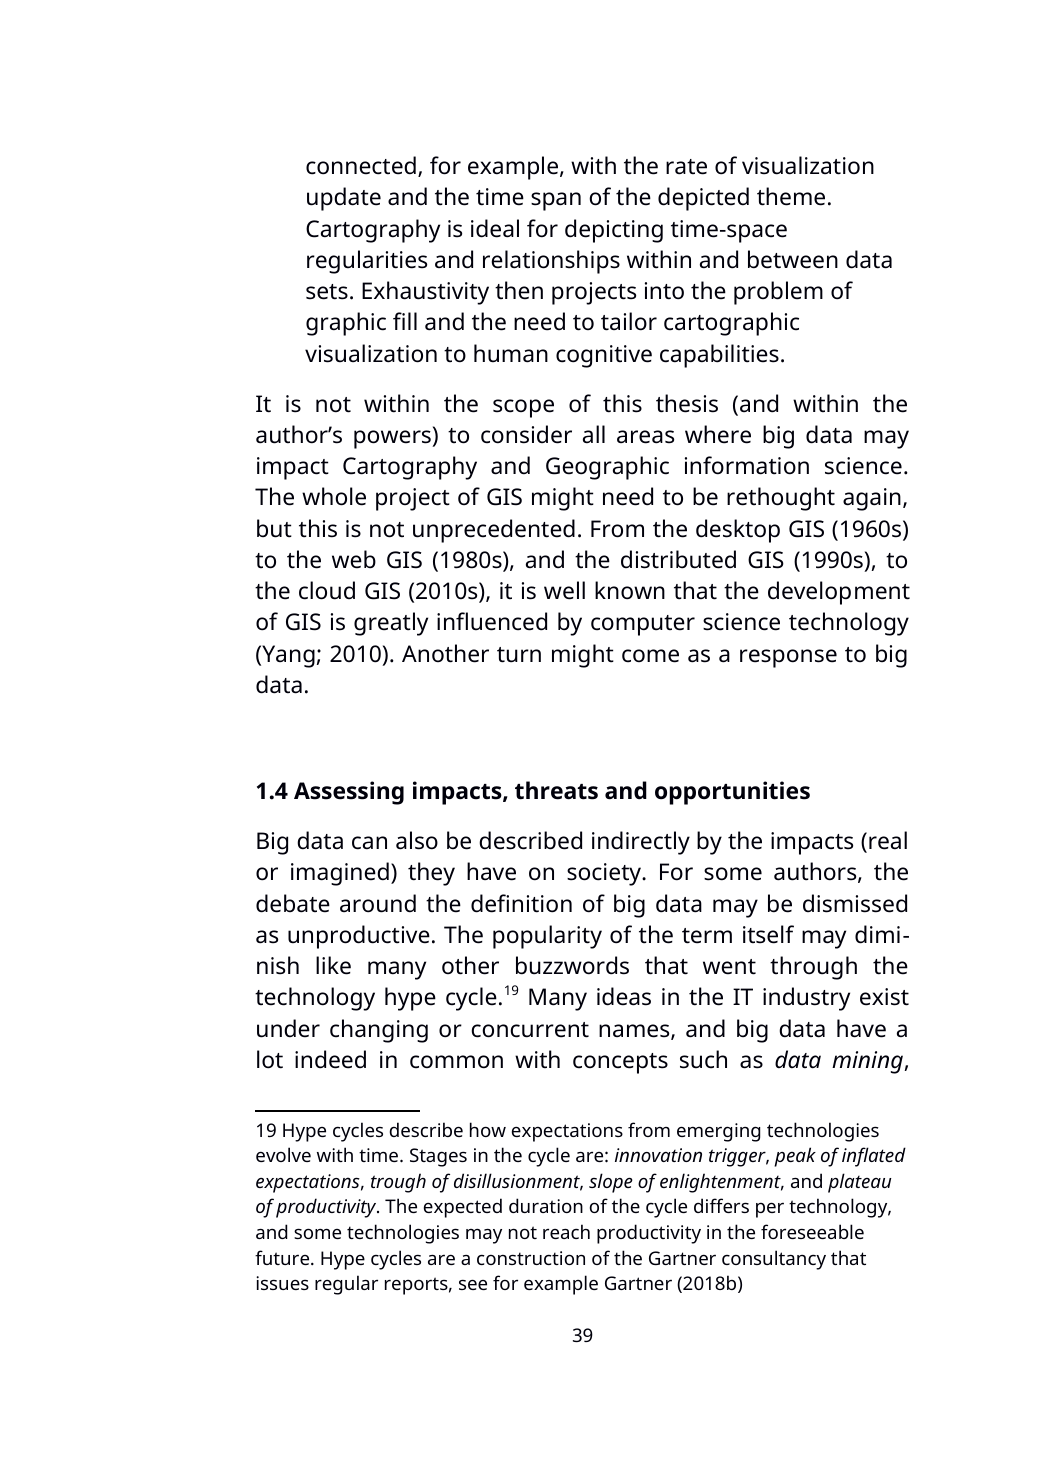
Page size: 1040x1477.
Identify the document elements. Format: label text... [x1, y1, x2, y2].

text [255, 825, 910, 1075]
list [255, 150, 910, 369]
subtitle 1.4 Assessing impacts, threats and opportunities [255, 775, 910, 806]
text It is not within the scope of this thesis (and within the author’s powers) to consider all areas where big data may impact Cartography and Geographic information science. The whole project of GIS might need to be rethought again, but this is not unprecedented. From the desktop GIS (1960s) to the web GIS (1980s), and the distributed GIS (1990s), to the cloud GIS (2010s), it is well known that the development of GIS is greatly influenced by computer science technology (Yang; 2010). Another turn might come as a response to big data. [255, 387, 910, 700]
